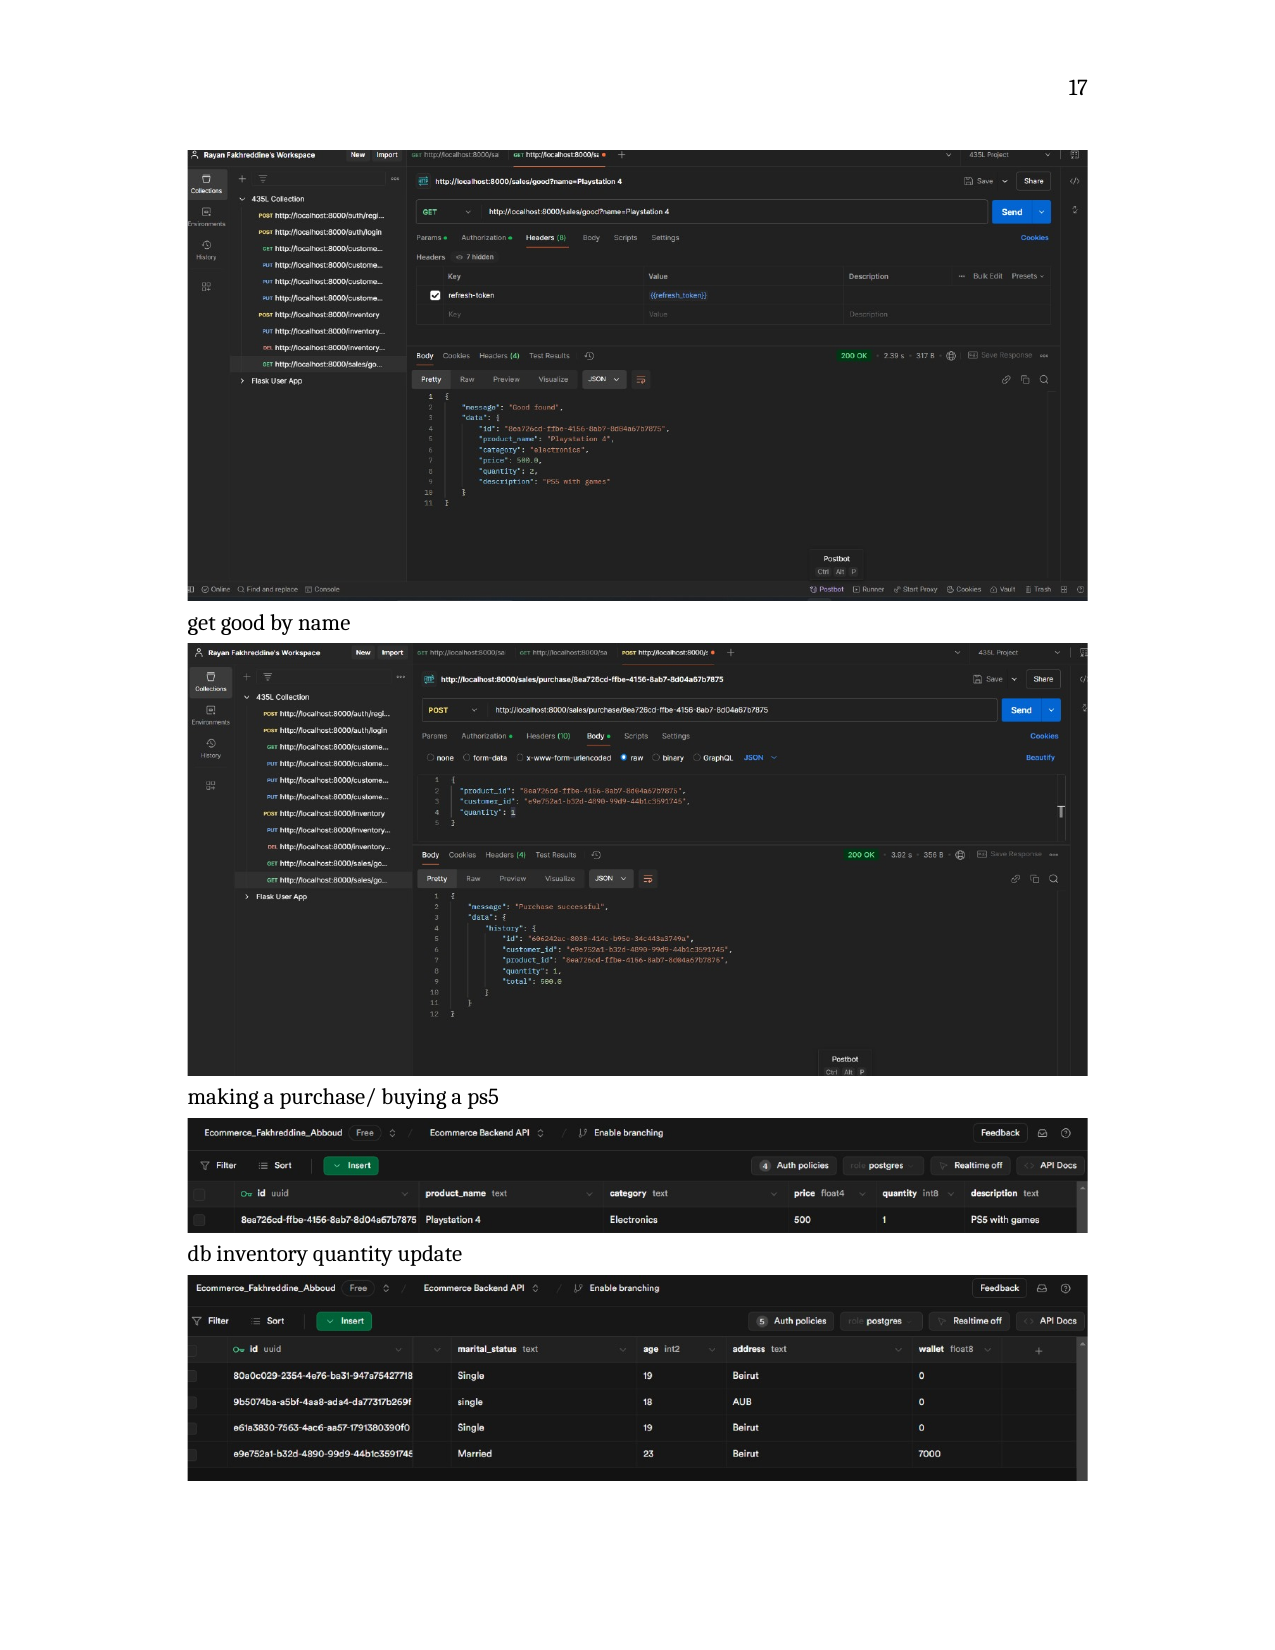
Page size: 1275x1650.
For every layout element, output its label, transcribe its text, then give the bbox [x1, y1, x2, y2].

text get good by name [187, 609, 1087, 636]
picture [187, 1118, 1088, 1233]
text db inventory quantity update [187, 1241, 1087, 1267]
picture [187, 150, 1088, 601]
text making a purchase/ buying a ps5 [187, 1084, 1087, 1110]
picture [187, 643, 1088, 1076]
picture [187, 1275, 1088, 1481]
